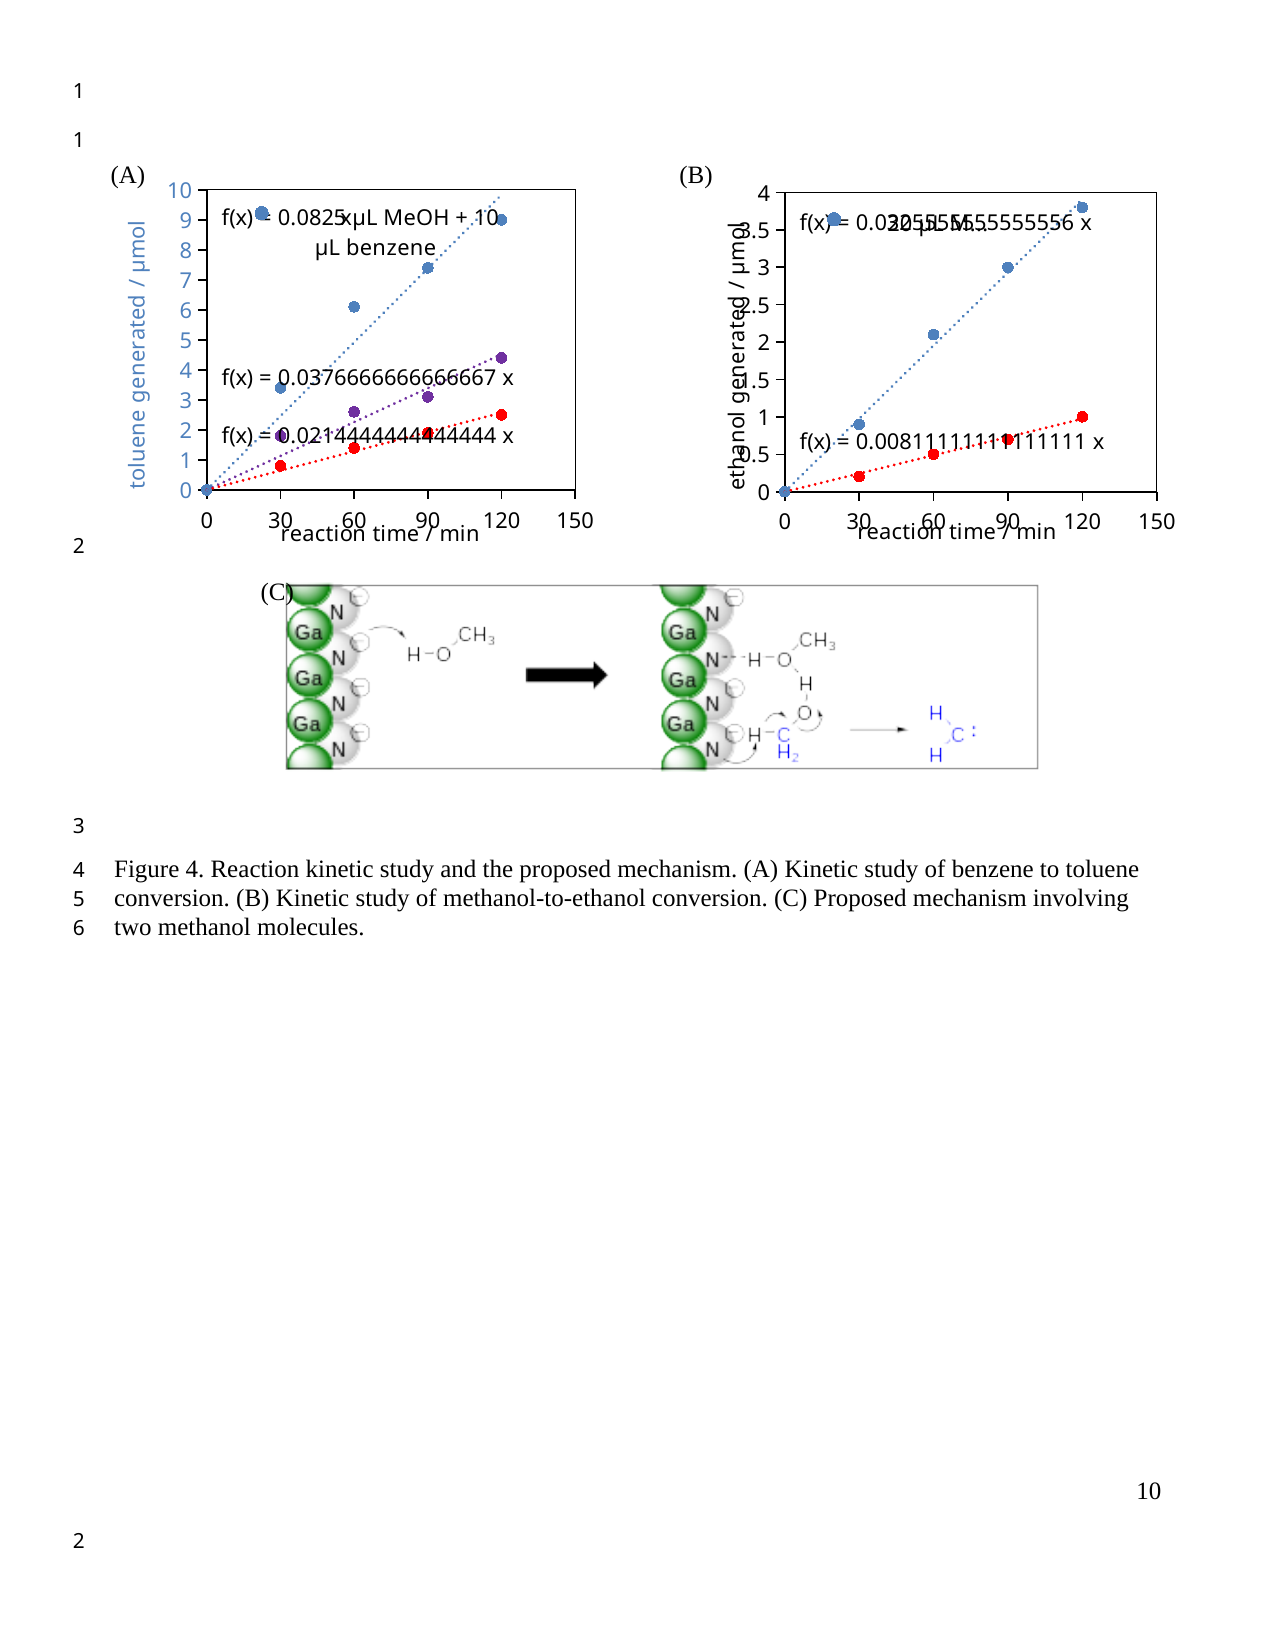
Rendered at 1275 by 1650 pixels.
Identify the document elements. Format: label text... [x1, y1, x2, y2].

text Figure 4. Reaction kinetic study and the proposed mechanism. (A) Kinetic study of benzene to toluene conversion. (B) Kinetic study of methanol-to-ethanol conversion. (C) Proposed mechanism involving two methanol molecules. [114, 854, 1161, 941]
